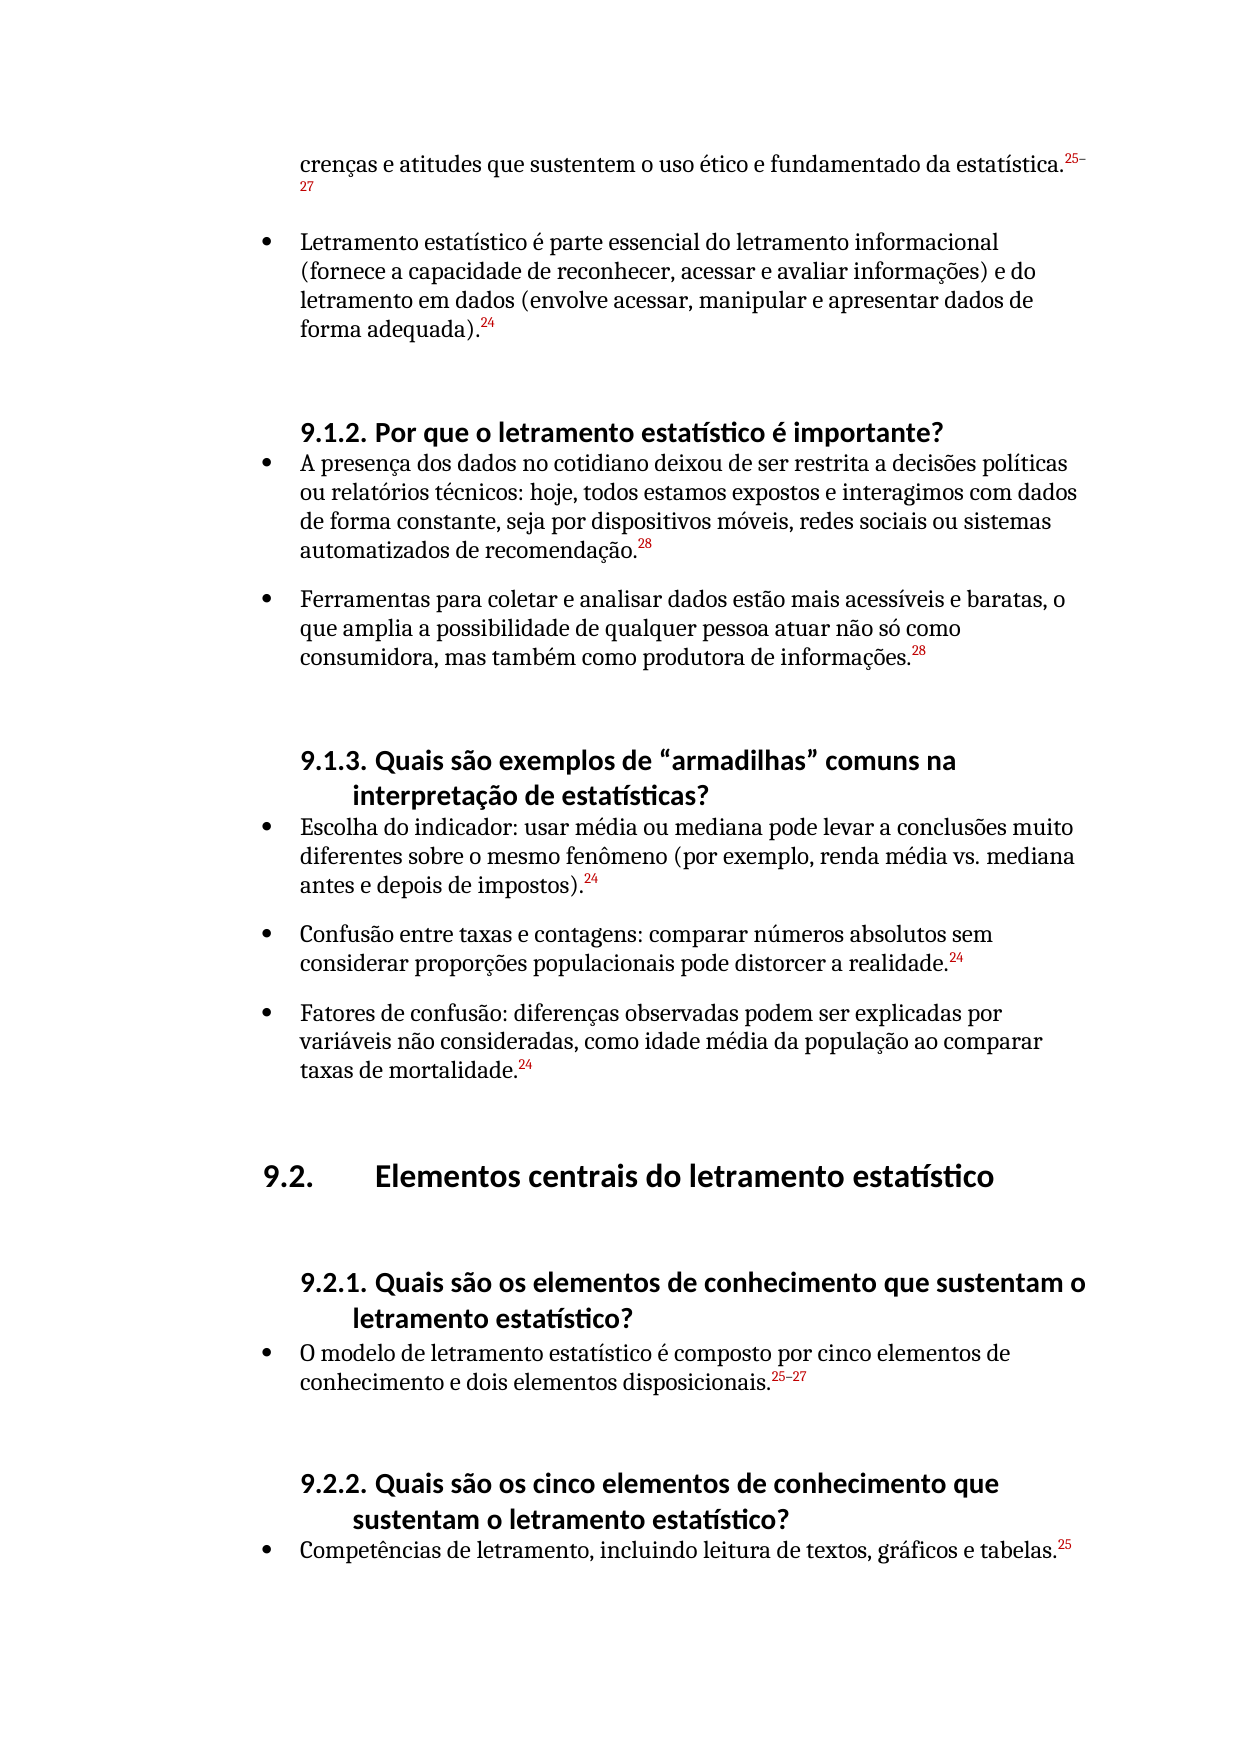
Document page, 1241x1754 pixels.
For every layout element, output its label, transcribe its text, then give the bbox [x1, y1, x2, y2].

list Ferramentas para coletar e analisar dados estão mais acessíveis e baratas, o que amplia a possibilidade de qualquer pessoa atuar não só como consumidora, mas também como produtora de informações.28 [262, 585, 1090, 671]
subtitle Quais são exemplos de “armadilhas” comuns na interpretação de estatísticas? [300, 742, 1090, 813]
list Confusão entre taxas e contagens: comparar números absolutos sem considerar proporções populacionais pode distorcer a realidade.24 [262, 920, 1090, 978]
list O modelo de letramento estatístico é composto por cinco elementos de conhecimento e dois elementos disposicionais.25–27 [262, 1339, 1090, 1397]
list A presença dos dados no cotidiano deixou de ser restrita a decisões políticas ou relatórios técnicos: hoje, todos estamos expostos e interagimos com dados de forma constante, seja por dispositivos móveis, redes sociais ou sistemas automatizados de recomendação.28 [262, 449, 1090, 564]
subtitle Por que o letramento estatístico é importante? [300, 414, 1090, 449]
list Letramento estatístico é parte essencial do letramento informacional (fornece a capacidade de reconhecer, acessar e avaliar informações) e do letramento em dados (envolve acessar, manipular e apresentar dados de forma adequada).24 [262, 228, 1090, 343]
list Competências de letramento, incluindo leitura de textos, gráficos e tabelas.25 [262, 1536, 1090, 1565]
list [262, 150, 1090, 207]
subtitle Elementos centrais do letramento estatístico [262, 1155, 1090, 1196]
subtitle Quais são os elementos de conhecimento que sustentam o letramento estatístico? [300, 1264, 1090, 1336]
list Fatores de confusão: diferenças observadas podem ser explicadas por variáveis não consideradas, como idade média da população ao comparar taxas de mortalidade.24 [262, 998, 1090, 1085]
subtitle Quais são os cinco elementos de conhecimento que sustentam o letramento estatístico? [300, 1465, 1090, 1536]
list Escolha do indicador: usar média ou mediana pode levar a conclusões muito diferentes sobre o mesmo fenômeno (por exemplo, renda média vs. mediana antes e depois de impostos).24 [262, 813, 1090, 899]
